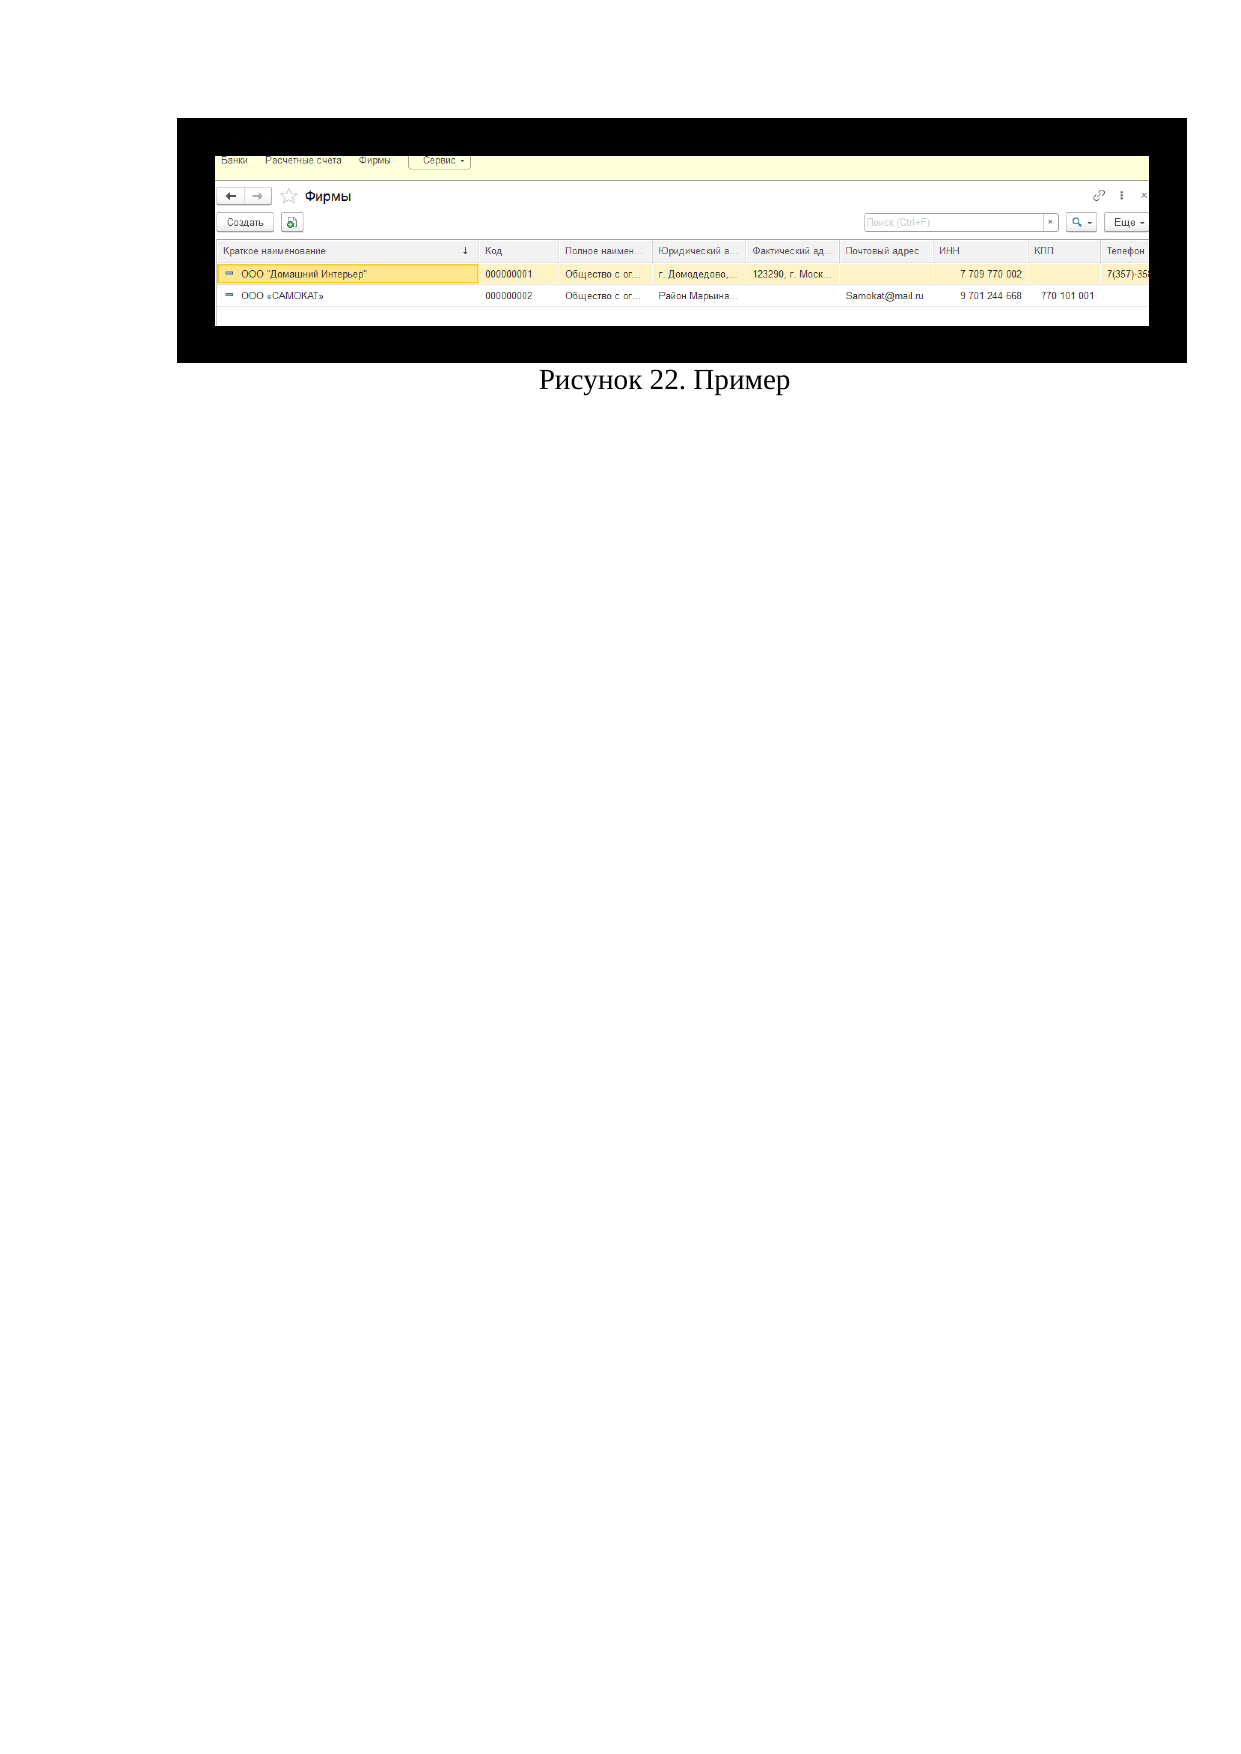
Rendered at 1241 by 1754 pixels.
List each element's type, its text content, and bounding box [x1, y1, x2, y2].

picture [215, 156, 1149, 326]
text Рисунок 22. Пример [177, 363, 1152, 396]
